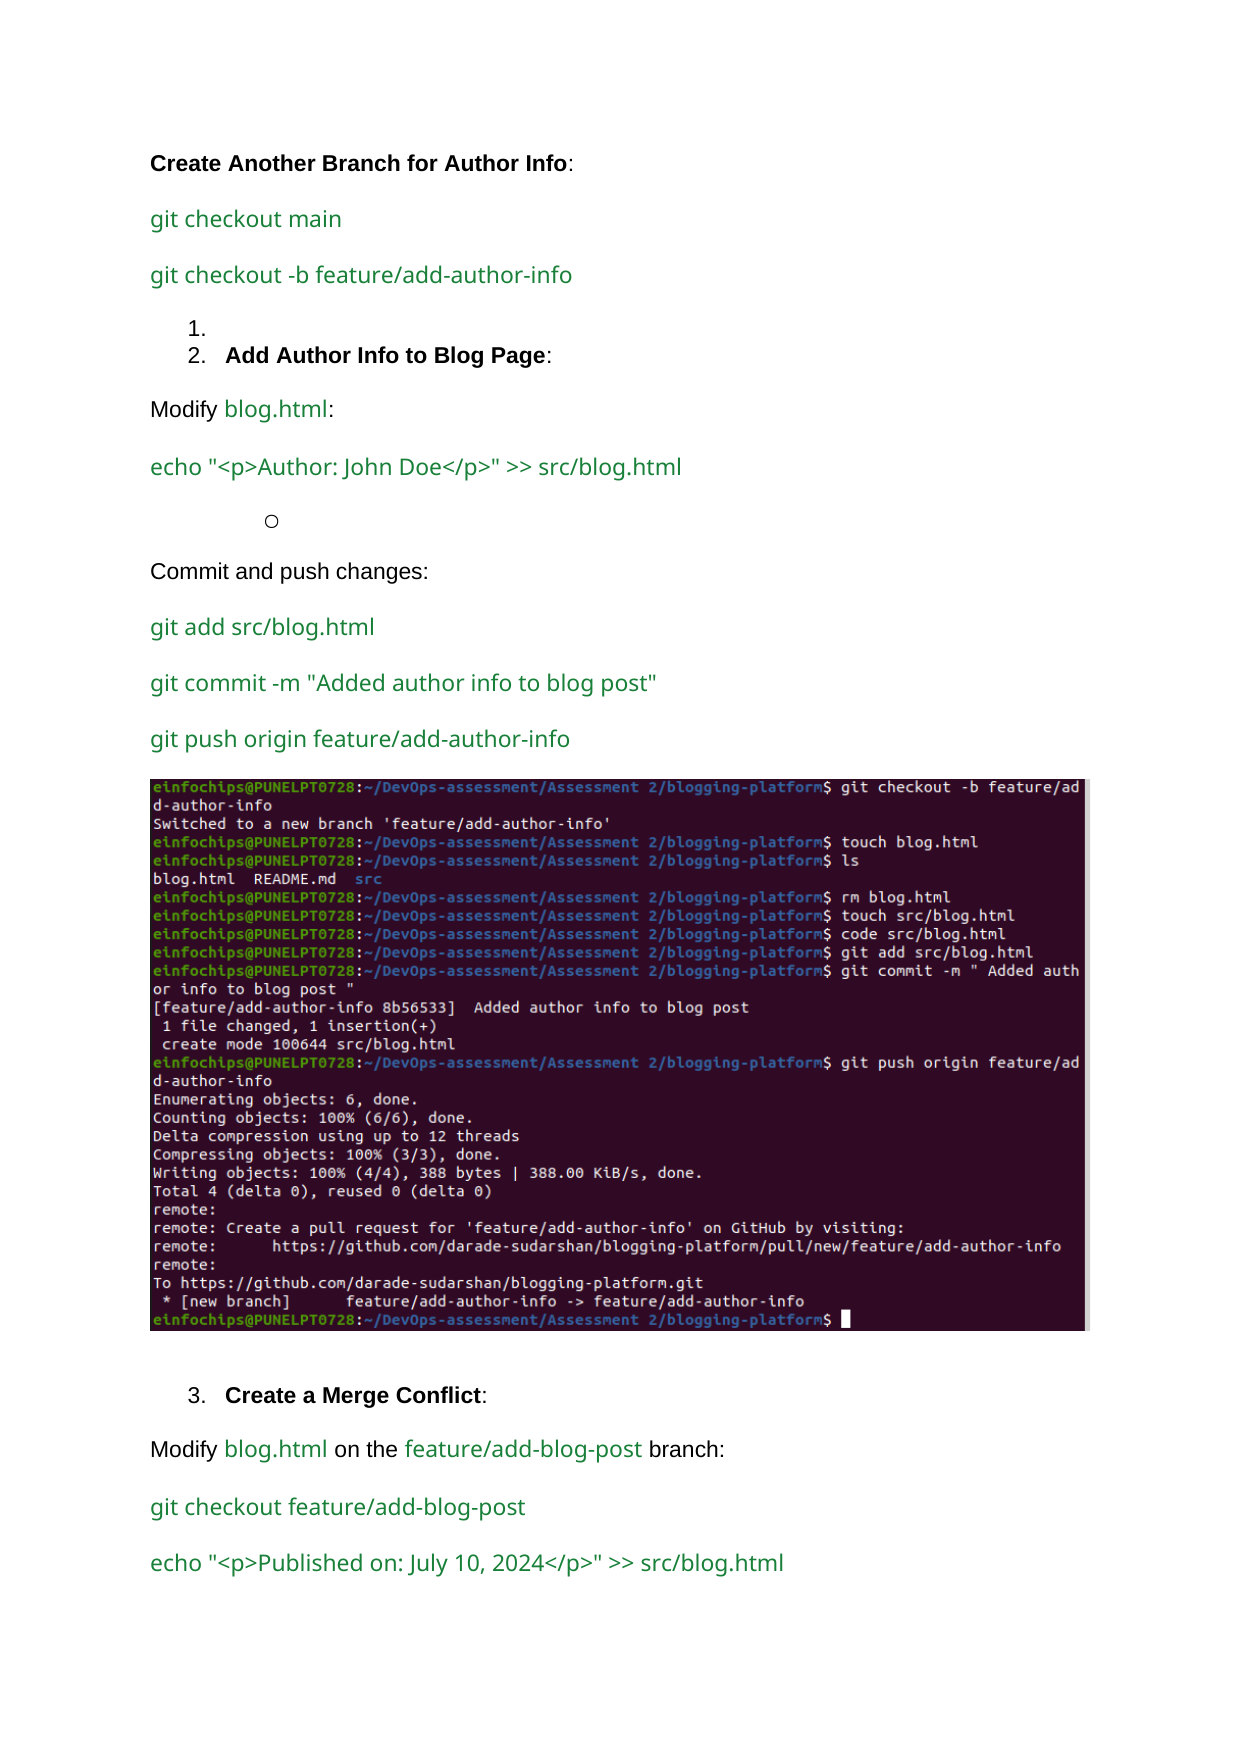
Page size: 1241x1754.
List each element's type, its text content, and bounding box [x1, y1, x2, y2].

text Create Another Branch for Author Info: git checkout main [150, 150, 1090, 234]
text Modify blog.html on the feature/add-blog-post branch: git checkout feature/add-blog-post [150, 1433, 1090, 1522]
text git checkout -b feature/add-author-info [150, 259, 1090, 290]
text Modify blog.html: echo "<p>Author: John Doe</p>" >> src/blog.html [150, 393, 1090, 482]
picture [150, 779, 1091, 1331]
text git commit -m "Added author info to blog post" [150, 667, 1090, 698]
text Commit and push changes: git add src/blog.html [150, 558, 1090, 642]
list Create a Merge Conflict: [187, 1382, 1090, 1408]
list Add Author Info to Blog Page: [187, 342, 1090, 368]
text echo "<p>Published on: July 10, 2024</p>" >> src/blog.html [150, 1547, 1090, 1578]
text git push origin feature/add-author-info [150, 723, 1090, 754]
